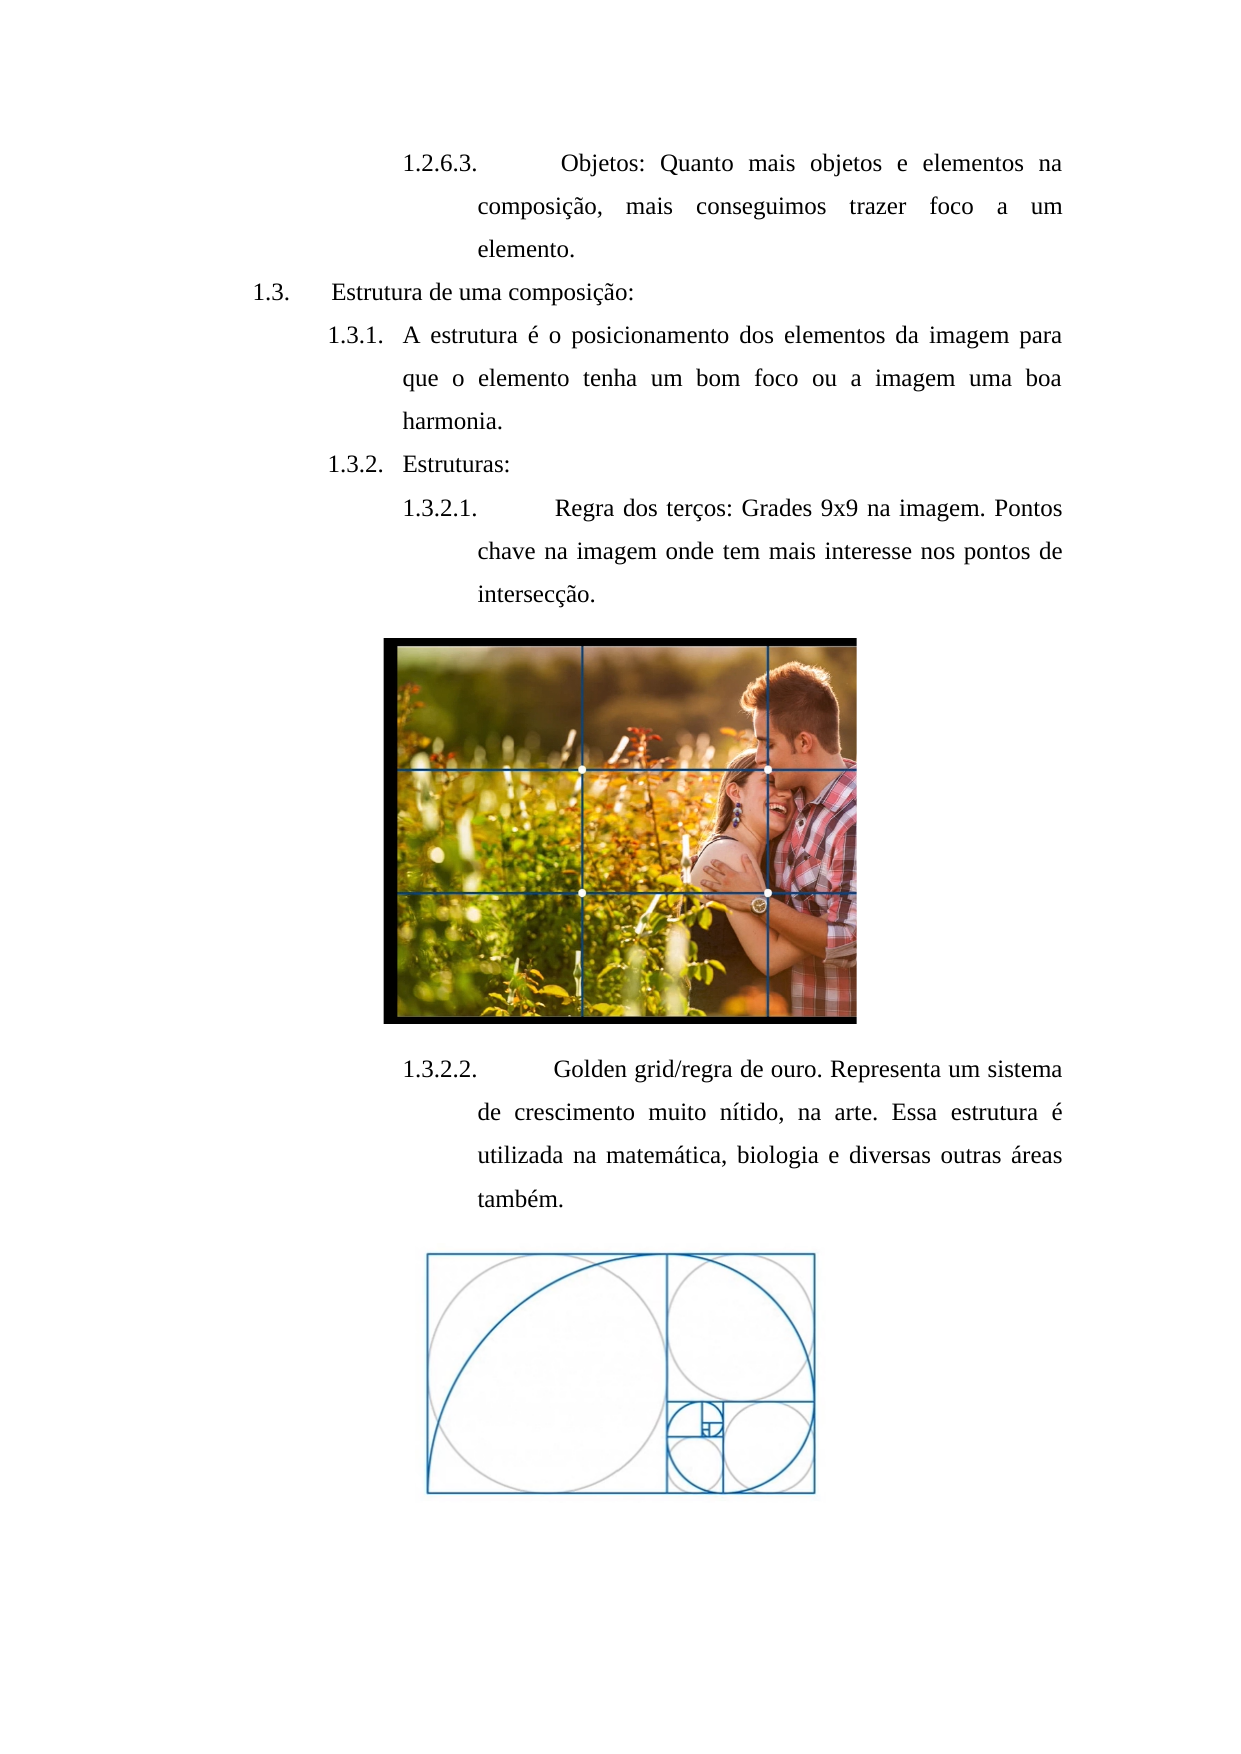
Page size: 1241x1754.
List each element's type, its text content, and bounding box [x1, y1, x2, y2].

list Regra dos terços: Grades 9x9 na imagem. Pontos chave na imagem onde tem mais interesse nos pontos de intersecção. [402, 493, 1063, 608]
list Estrutura de uma composição: [252, 277, 1063, 306]
list Objetos: Quanto mais objetos e elementos na composição, mais conseguimos trazer foco a um elemento. [402, 148, 1063, 263]
list Estruturas: [327, 449, 1063, 478]
list A estrutura é o posicionamento dos elementos da imagem para que o elemento tenha um bom foco ou a imagem uma boa harmonia. [327, 320, 1063, 435]
picture [414, 1243, 826, 1503]
list Golden grid/regra de ouro. Representa um sistema de crescimento muito nítido, na arte. Essa estrutura é utilizada na matemática, biologia e diversas outras áreas também. [402, 1054, 1063, 1212]
picture [383, 638, 857, 1024]
